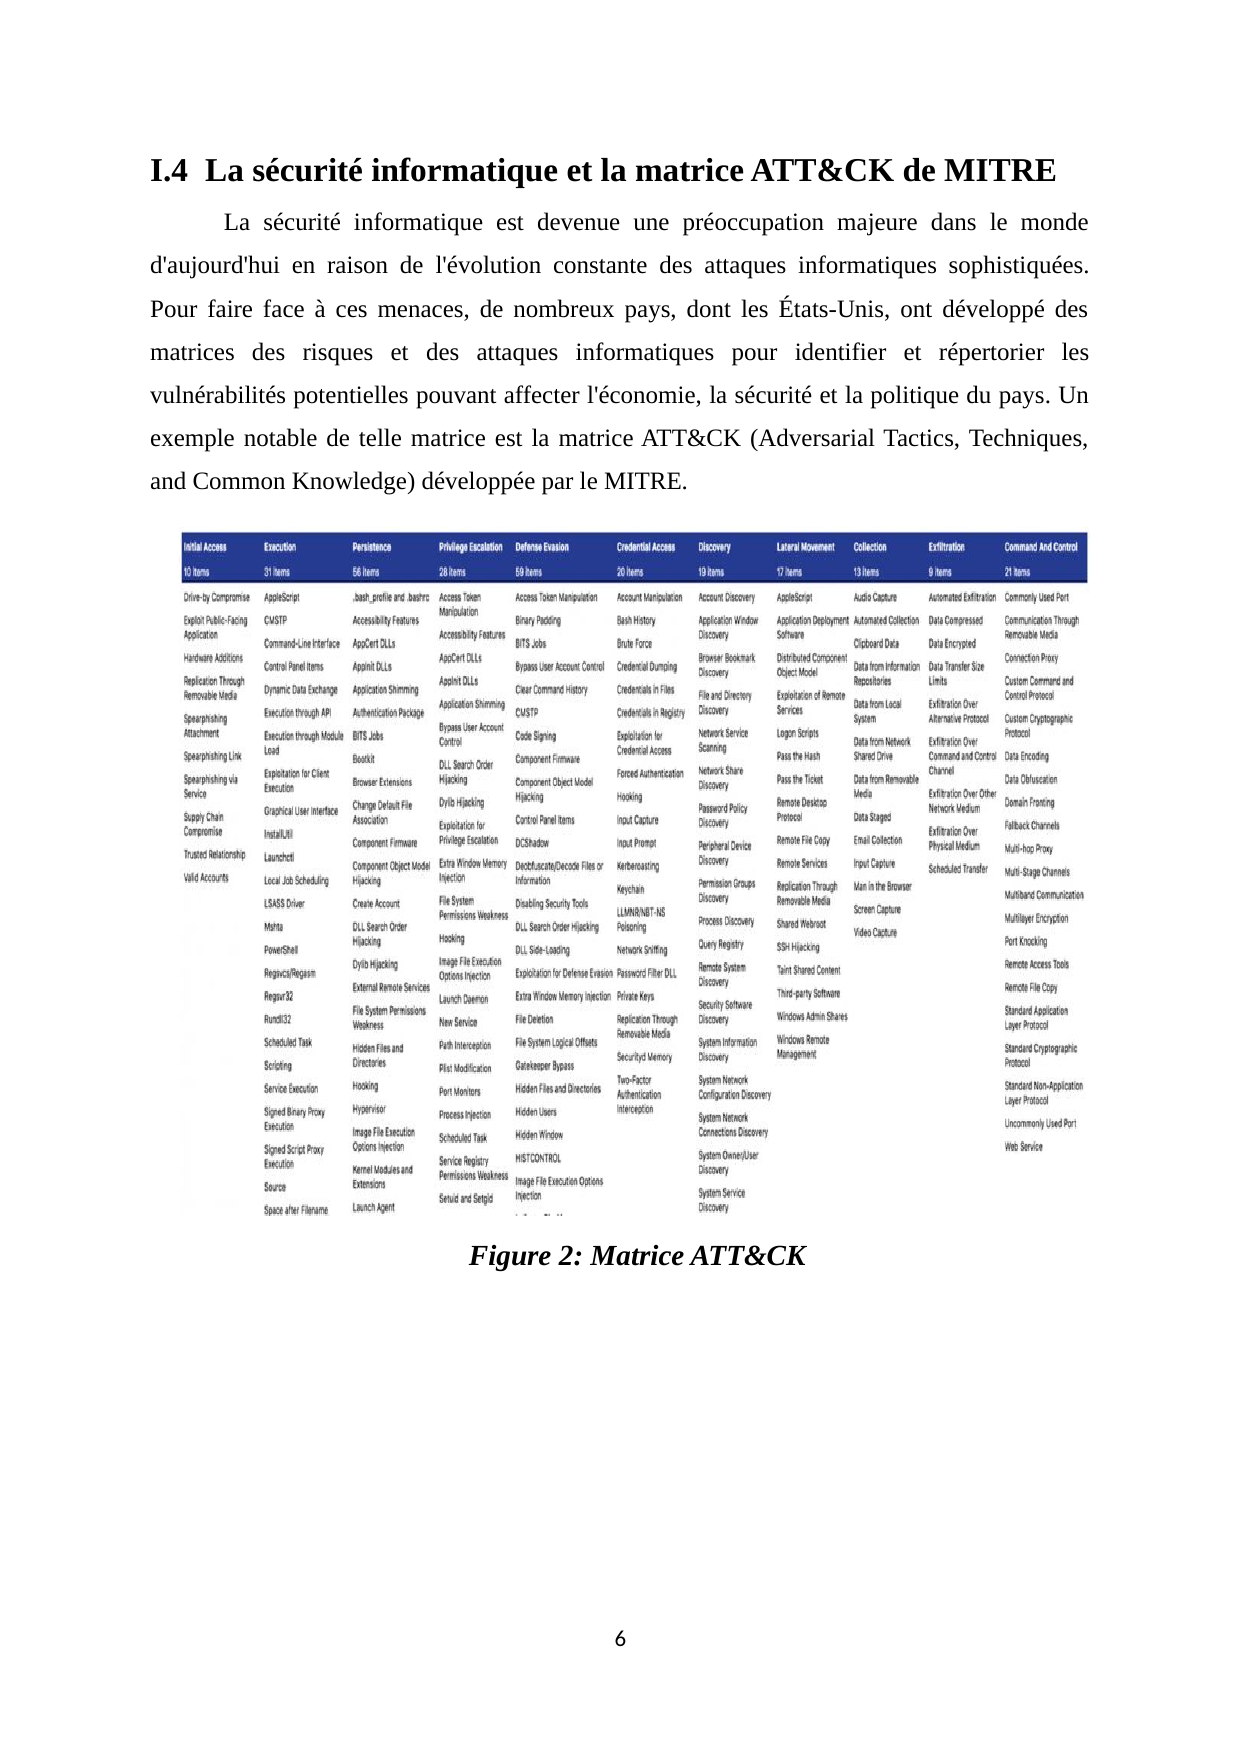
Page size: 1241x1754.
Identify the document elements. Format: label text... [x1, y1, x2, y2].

picture [178, 527, 1091, 1216]
text La sécurité informatique est devenue une préoccupation majeure dans le monde d'aujourd'hui en raison de l'évolution constante des attaques informatiques sophistiquées. Pour faire face à ces menaces, de nombreux pays, dont les États-Unis, ont développé des matrices des risques et des attaques informatiques pour identifier et répertorier les vulnérabilités potentielles pouvant affecter l'économie, la sécurité et la politique du pays. Un exemple notable de telle matrice est la matrice ATT&CK (Adversarial Tactics, Techniques, and Common Knowledge) développée par le MITRE. [150, 207, 1090, 495]
subtitle La sécurité informatique et la matrice ATT&CK de MITRE [150, 150, 1090, 188]
